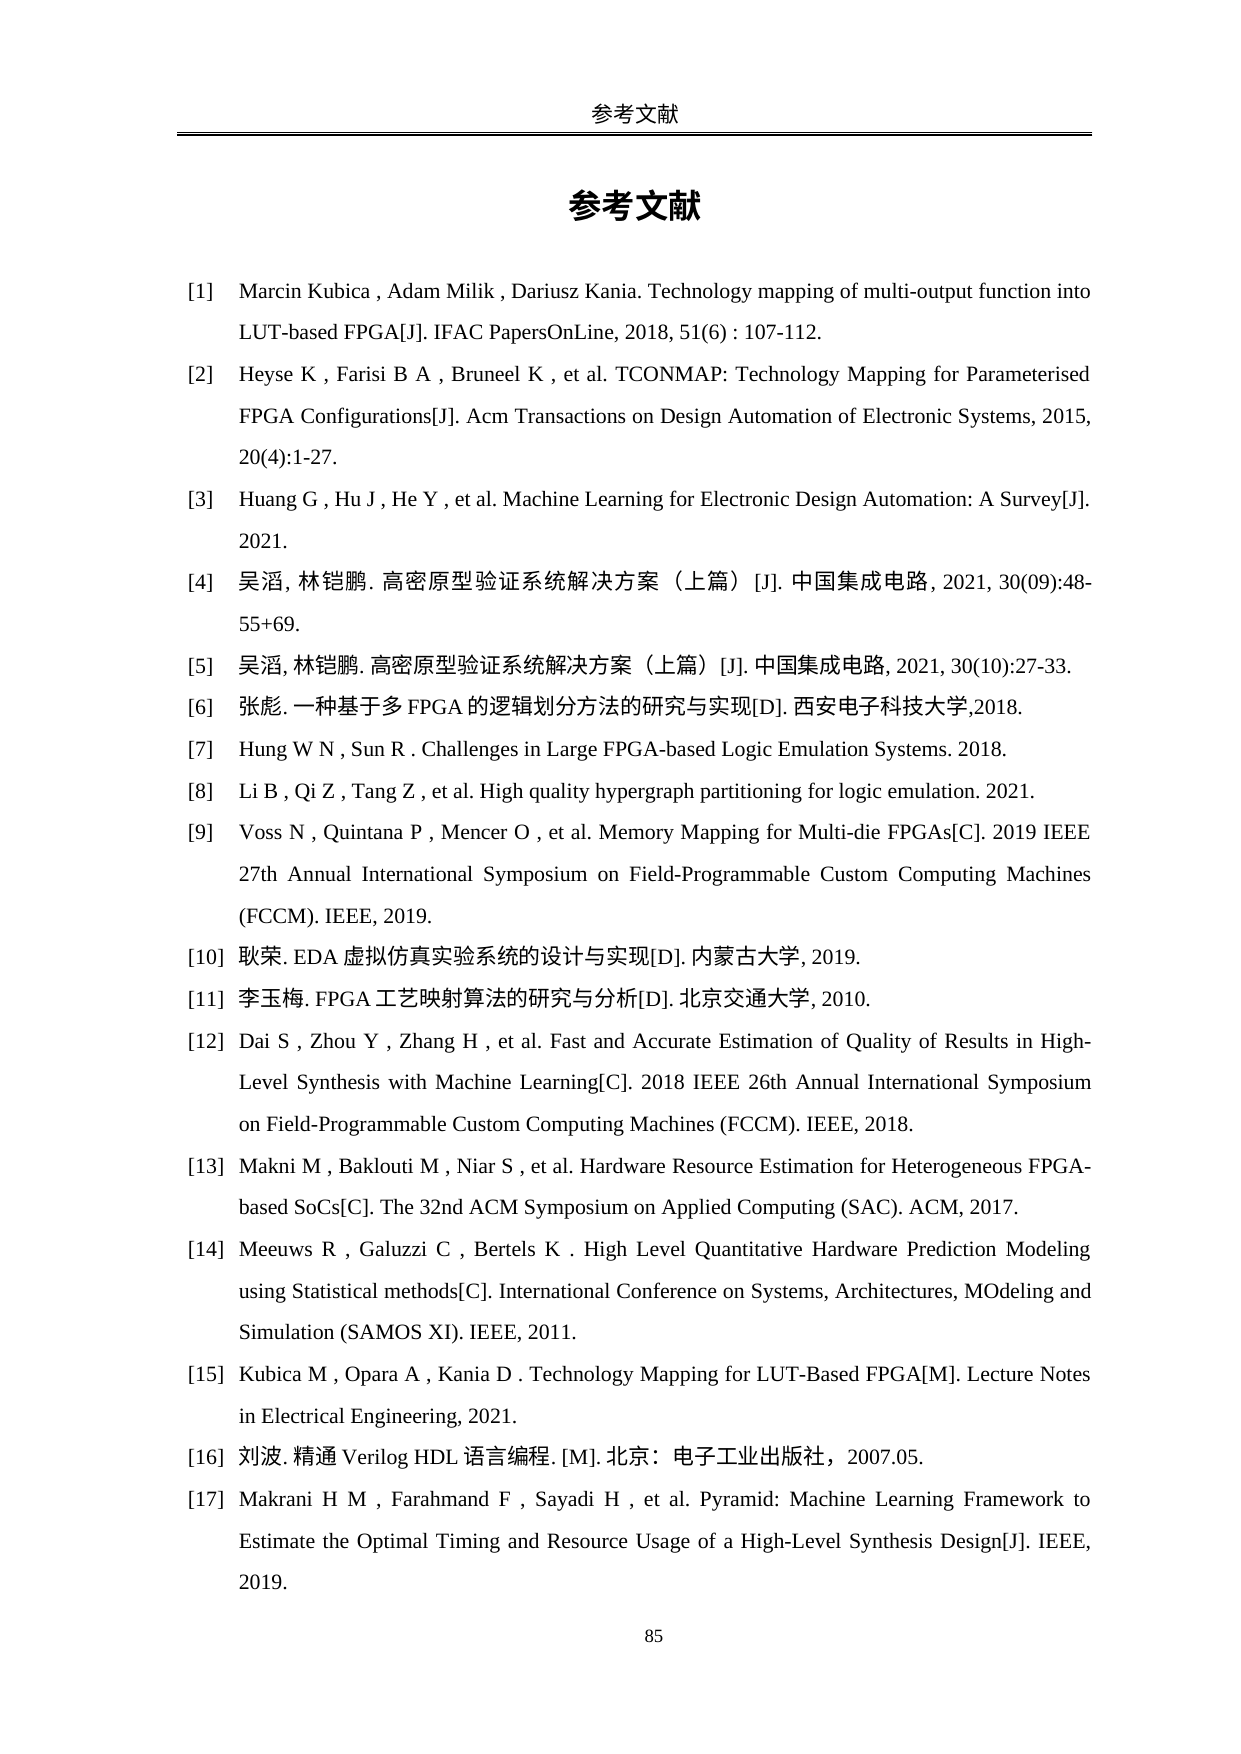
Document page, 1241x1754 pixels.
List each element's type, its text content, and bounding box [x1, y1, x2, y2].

text Dai S , Zhou Y , Zhang H , et al. Fast and Accurate Estimation of Quality of Results in High-Level Synthesis with Machine Learning[C]. 2018 IEEE 26th Annual International Symposium on Field-Programmable Custom Computing Machines (FCCM). IEEE, 2018. [188, 1015, 1092, 1140]
text 参考文献 [177, 186, 1092, 227]
text 张彪. 一种基于多FPGA的逻辑划分方法的研究与实现[D]. 西安电子科技大学,2018. [188, 681, 1092, 723]
text Hung W N , Sun R . Challenges in Large FPGA-based Logic Emulation Systems. 2018. [188, 723, 1092, 765]
text 耿荣. EDA 虚拟仿真实验系统的设计与实现[D]. 内蒙古大学, 2019. [188, 931, 1092, 973]
text Kubica M , Opara A , Kania D . Technology Mapping for LUT-Based FPGA[M]. Lecture Notes in Electrical Engineering, 2021. [188, 1348, 1092, 1431]
text Makrani H M , Farahmand F , Sayadi H , et al. Pyramid: Machine Learning Framework to Estimate the Optimal Timing and Resource Usage of a High-Level Synthesis Design[J]. IEEE, 2019. [188, 1473, 1092, 1598]
text Makni M , Baklouti M , Niar S , et al. Hardware Resource Estimation for Heterogeneous FPGA-based SoCs[C]. The 32nd ACM Symposium on Applied Computing (SAC). ACM, 2017. [188, 1140, 1092, 1223]
text 吴滔, 林铠鹏. 高密原型验证系统解决方案（上篇）[J]. 中国集成电路, 2021, 30(10):27-33. [188, 640, 1092, 681]
text Heyse K , Farisi B A , Bruneel K , et al. TCONMAP: Technology Mapping for Parameterised FPGA Configurations[J]. Acm Transactions on Design Automation of Electronic Systems, 2015, 20(4):1-27. [188, 348, 1092, 473]
text Huang G , Hu J , He Y , et al. Machine Learning for Electronic Design Automation: A Survey[J]. 2021. [188, 473, 1092, 556]
text 刘波. 精通Verilog HDL语言编程. [M]. 北京：电子工业出版社，2007.05. [188, 1431, 1092, 1473]
text Meeuws R , Galuzzi C , Bertels K . High Level Quantitative Hardware Prediction Modeling using Statistical methods[C]. International Conference on Systems, Architectures, MOdeling and Simulation (SAMOS XI). IEEE, 2011. [188, 1223, 1092, 1348]
text Marcin Kubica , Adam Milik , Dariusz Kania. Technology mapping of multi-output function into LUT-based FPGA[J]. IFAC PapersOnLine, 2018, 51(6) : 107-112. [188, 265, 1092, 348]
text Voss N , Quintana P , Mencer O , et al. Memory Mapping for Multi-die FPGAs[C]. 2019 IEEE 27th Annual International Symposium on Field-Programmable Custom Computing Machines (FCCM). IEEE, 2019. [188, 806, 1092, 931]
text Li B , Qi Z , Tang Z , et al. High quality hypergraph partitioning for logic emulation. 2021. [188, 765, 1092, 806]
text 李玉梅. FPGA工艺映射算法的研究与分析[D]. 北京交通大学, 2010. [188, 973, 1092, 1015]
text 吴滔, 林铠鹏. 高密原型验证系统解决方案（上篇）[J]. 中国集成电路, 2021, 30(09):48-55+69. [188, 556, 1092, 640]
